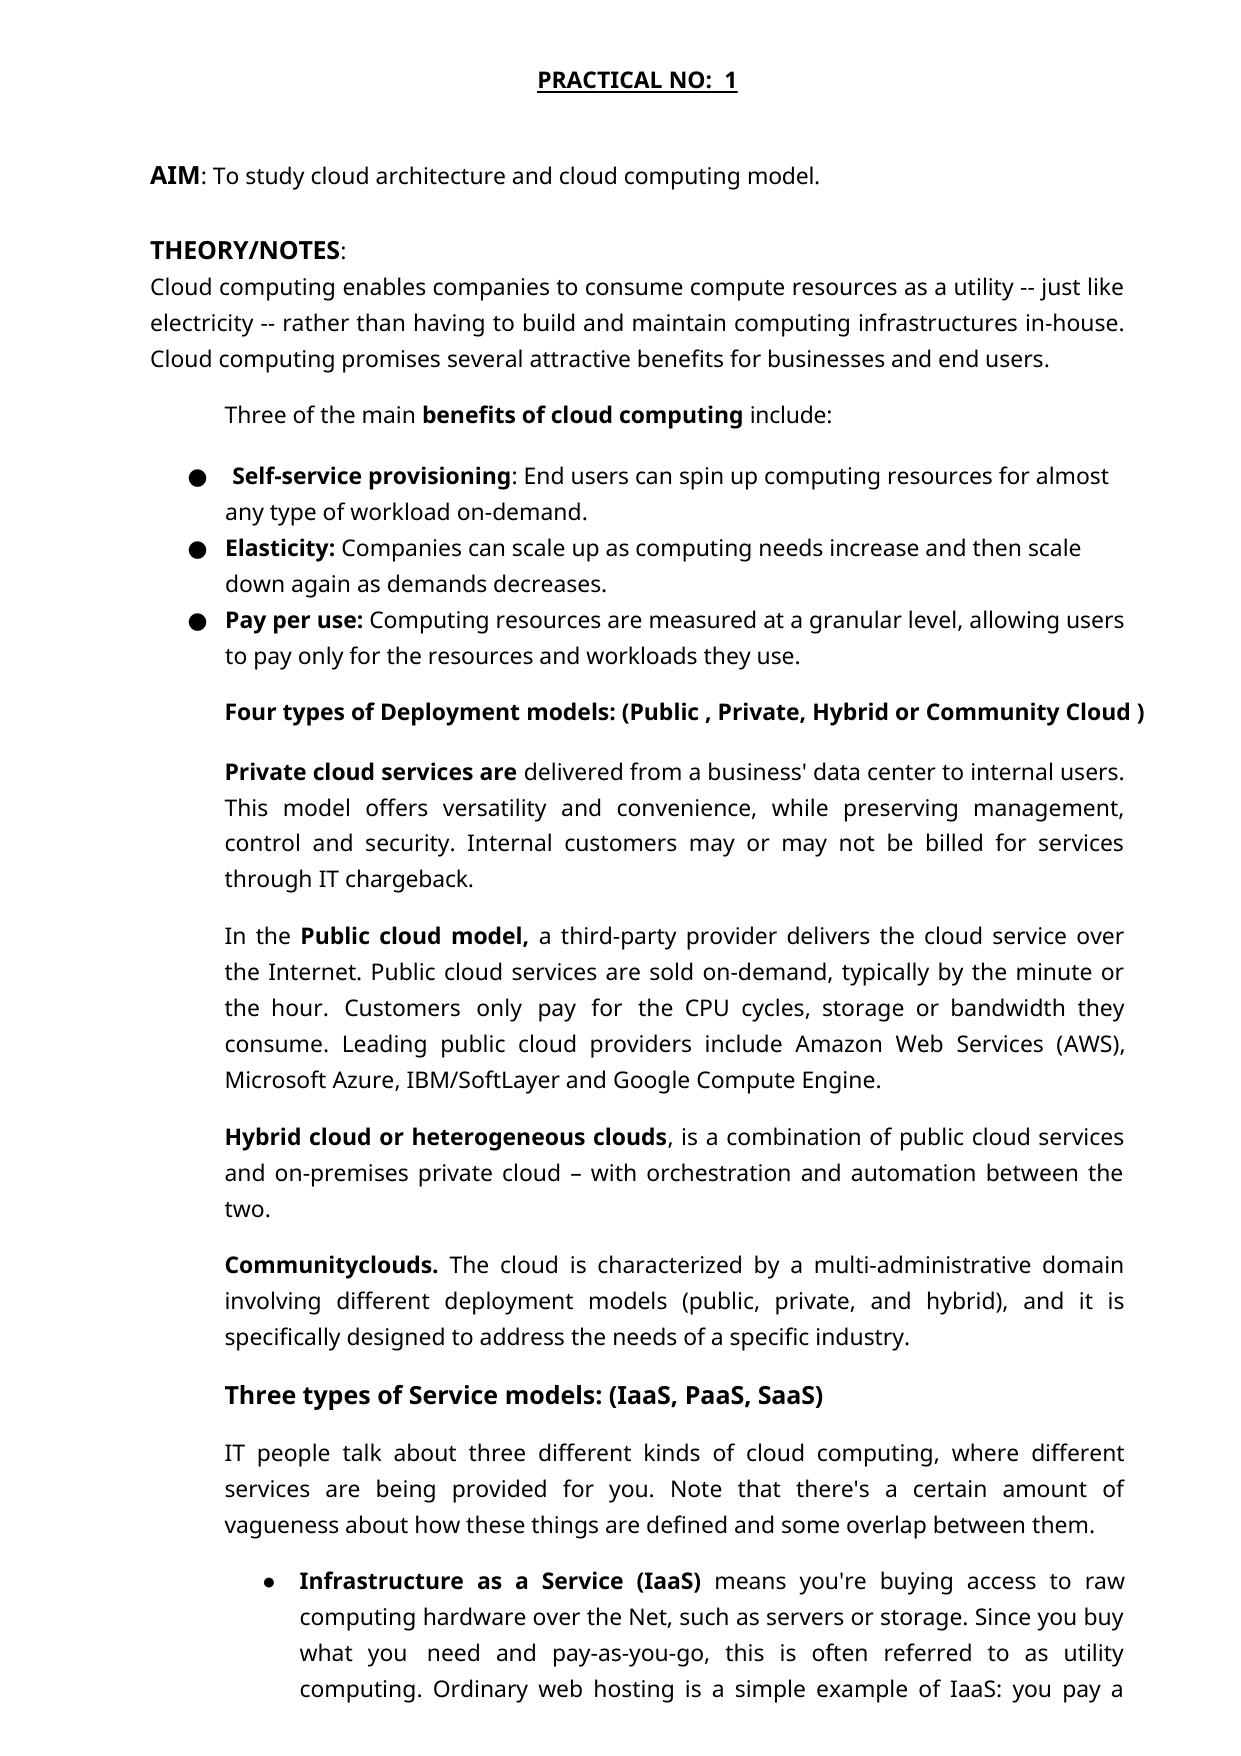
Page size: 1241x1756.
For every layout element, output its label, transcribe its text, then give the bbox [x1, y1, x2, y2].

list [262, 1565, 1125, 1704]
text In the Public cloud model, a third-party provider delivers the cloud service over the Internet. Public cloud services are sold on-demand, typically by the minute or the hour. Customers only pay for the CPU cycles, storage or bandwidth they consume. Leading public cloud providers include Amazon Web Services (AWS), Microsoft Azure, IBM/SoftLayer and Google Compute Engine. [224, 920, 1125, 1095]
text IT people talk about three different kinds of cloud computing, where different services are being provided for you. Note that there's a certain amount of vagueness about how these things are defined and some overlap between them. [224, 1437, 1125, 1540]
text Private cloud services are delivered from a business' data center to internal users. This model offers versatility and convenience, while preserving management, control and security. Internal customers may or may not be billed for services through IT chargeback. [224, 756, 1125, 894]
text Three of the main benefits of cloud computing include: [224, 399, 1240, 431]
text Cloud computing enables companies to consume compute resources as a utility -- just like electricity -- rather than having to build and maintain computing infrastructures in-house. Cloud computing promises several attractive benefits for businesses and end users. [150, 271, 1126, 374]
text Hybrid cloud or heterogeneous clouds, is a combination of public cloud services and on-premises private cloud – with orchestration and automation between the two. [224, 1121, 1125, 1224]
subtitle PRACTICAL NO: 1 [518, 64, 757, 96]
list Self-service provisioning: End users can spin up computing resources for almost any type of workload on-demand. [187, 460, 1124, 527]
text AIM: To study cloud architecture and cloud computing model. [150, 158, 1240, 192]
subtitle Three types of Service models: (IaaS, PaaS, SaaS) [224, 1378, 1240, 1412]
list Pay per use: Computing resources are measured at a granular level, allowing users to pay only for the resources and workloads they use. [187, 604, 1125, 671]
subtitle THEORY/NOTES: [150, 233, 1240, 267]
text Communityclouds. The cloud is characterized by a multi-administrative domain involving different deployment models (public, private, and hybrid), and it is specifically designed to address the needs of a specific industry. [224, 1249, 1126, 1352]
list Elasticity: Companies can scale up as computing needs increase and then scale down again as demands decreases. [187, 532, 1125, 599]
subtitle Four types of Deployment models: (Public , Private, Hybrid or Community Cloud ) [224, 695, 1240, 727]
